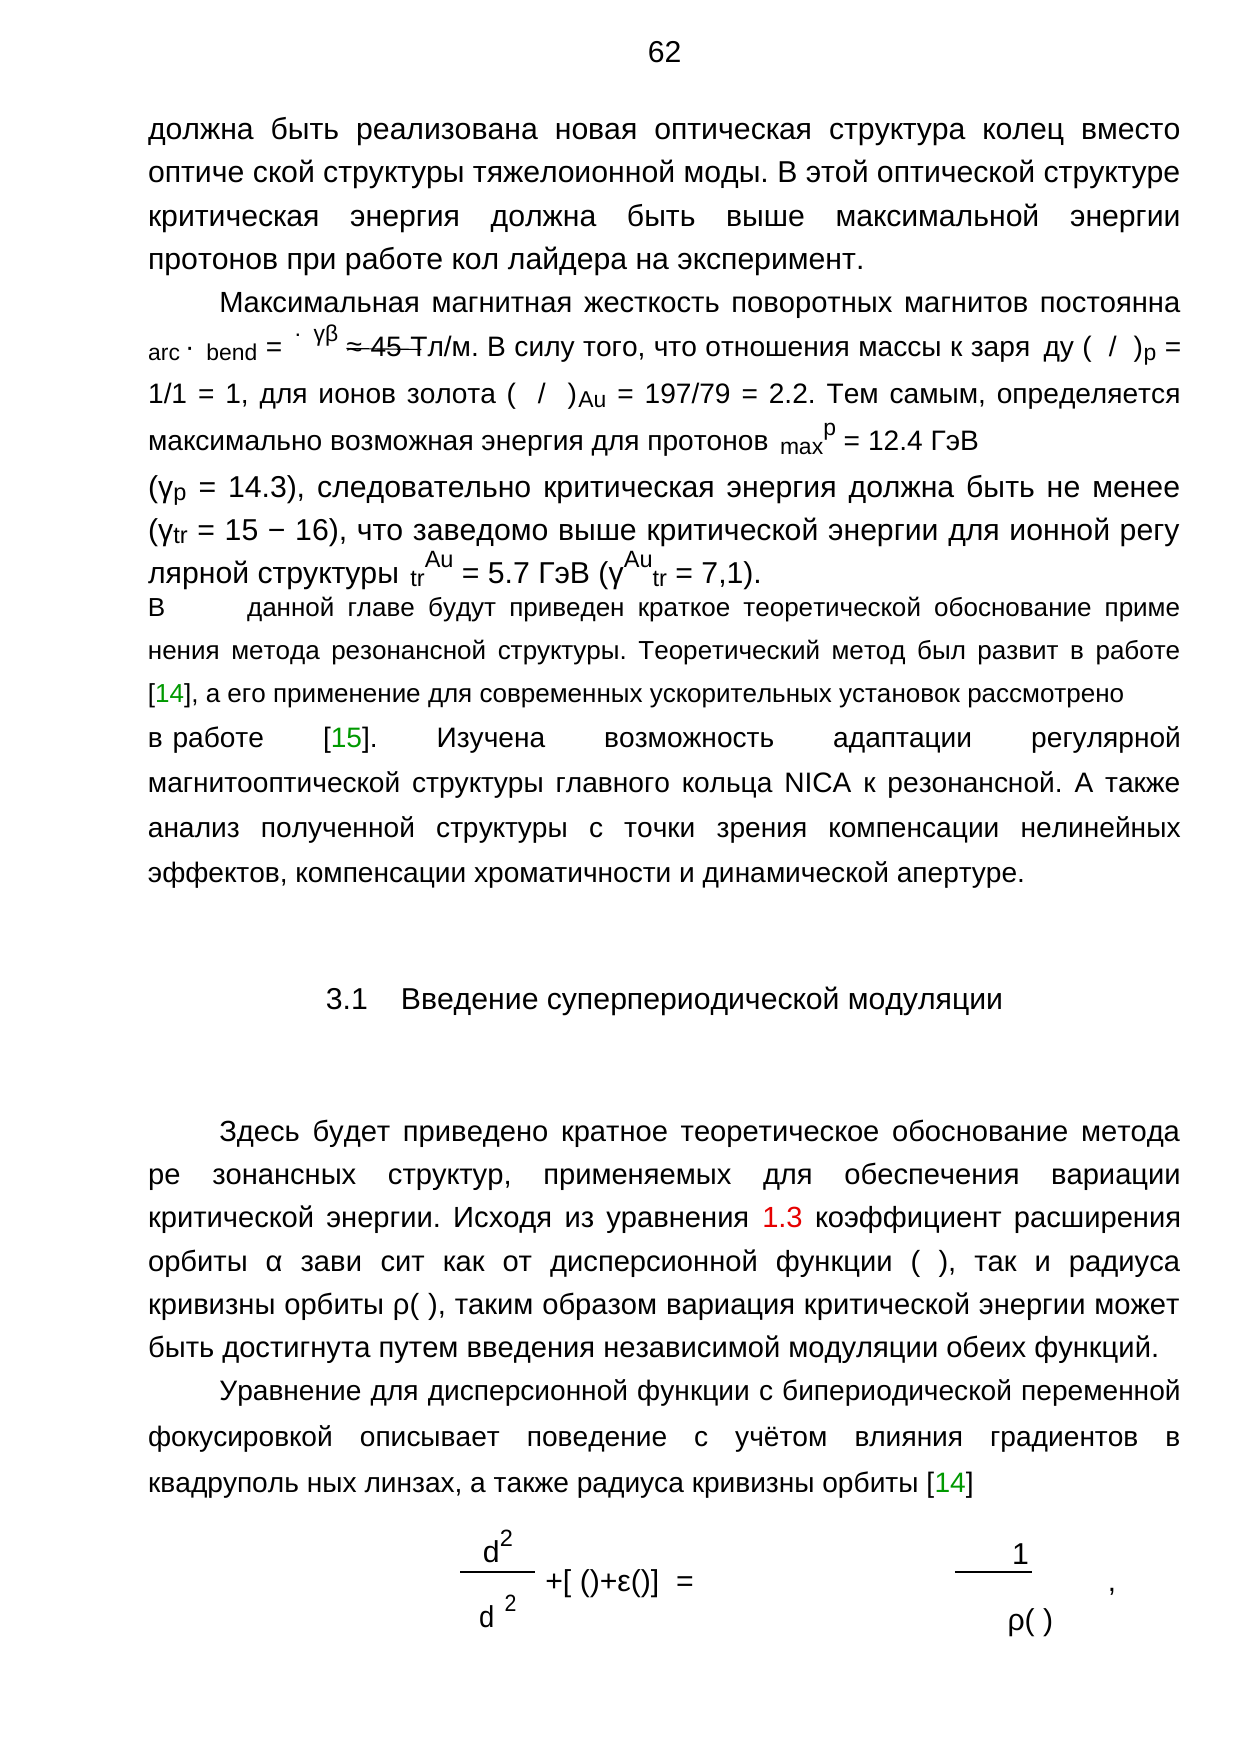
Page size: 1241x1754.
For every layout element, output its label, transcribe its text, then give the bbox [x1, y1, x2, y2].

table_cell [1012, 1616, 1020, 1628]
text Уравнение для дисперсионной функции с бипериодической переменной фокусировкой описывает поведение с учётом влияния градиентов в квадруполь­ ных линзах, а также радиуса кривизны орбиты [14] [148, 1374, 1181, 1498]
text должна быть реализована новая оптическая структура колец вместо оптиче­ ской структуры тяжелоионной моды. В этой оптической структуре критическая энергия должна быть выше максимальной энергии протонов при работе кол­ лайдера на эксперимент. [148, 111, 1181, 276]
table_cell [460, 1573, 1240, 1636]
text (γp = 14.3), следовательно критическая энергия должна быть не менее (γtr = 15 − 16), что заведомо выше критической энергии для ионной регу­ лярной структуры trAu = 5.7 ГэВ (γAutr = 7,1). [148, 463, 1181, 592]
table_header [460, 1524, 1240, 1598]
text Здесь будет приведено кратное теоретическое обоснование метода ре­ зонансных структур, применяемых для обеспечения вариации критической энергии. Исходя из уравнения 1.3 коэффициент расширения орбиты α зави­ сит как от дисперсионной функции ( ), так и радиуса кривизны орбиты ρ( ), таким образом вариация критической энергии может быть достигнута путем введения независимой модуляции обеих функций. [148, 1114, 1181, 1363]
text 62 [148, 34, 1181, 69]
list работе [15]. Изучена возможность адаптации регулярной магнитооптической структуры главного кольца NICA к резонансной. А также анализ полученной структуры с точки зрения компенсации нелинейных эффектов, компенсации хроматичности и динамической апертуре. [148, 721, 1181, 888]
list данной главе будут приведен краткое теоретической обоснование приме­ нения метода резонансной структуры. Теоретический метод был развит в работе [14], а его применение для современных ускорительных установок рассмотрено [148, 592, 1181, 708]
text 3.1 Введение суперпериодической модуляции [148, 981, 1181, 1016]
text Максимальная магнитная жесткость поворотных магнитов постоянна arc · bend = · γβ ≈ 45 Тл/м. В силу того, что отношения массы к заря­ ду ( / )p = 1/1 = 1, для ионов золота ( / )Au = 197/79 = 2.2. Тем самым, определяется максимально возможная энергия для протонов maxp = 12.4 ГэВ [148, 285, 1181, 459]
